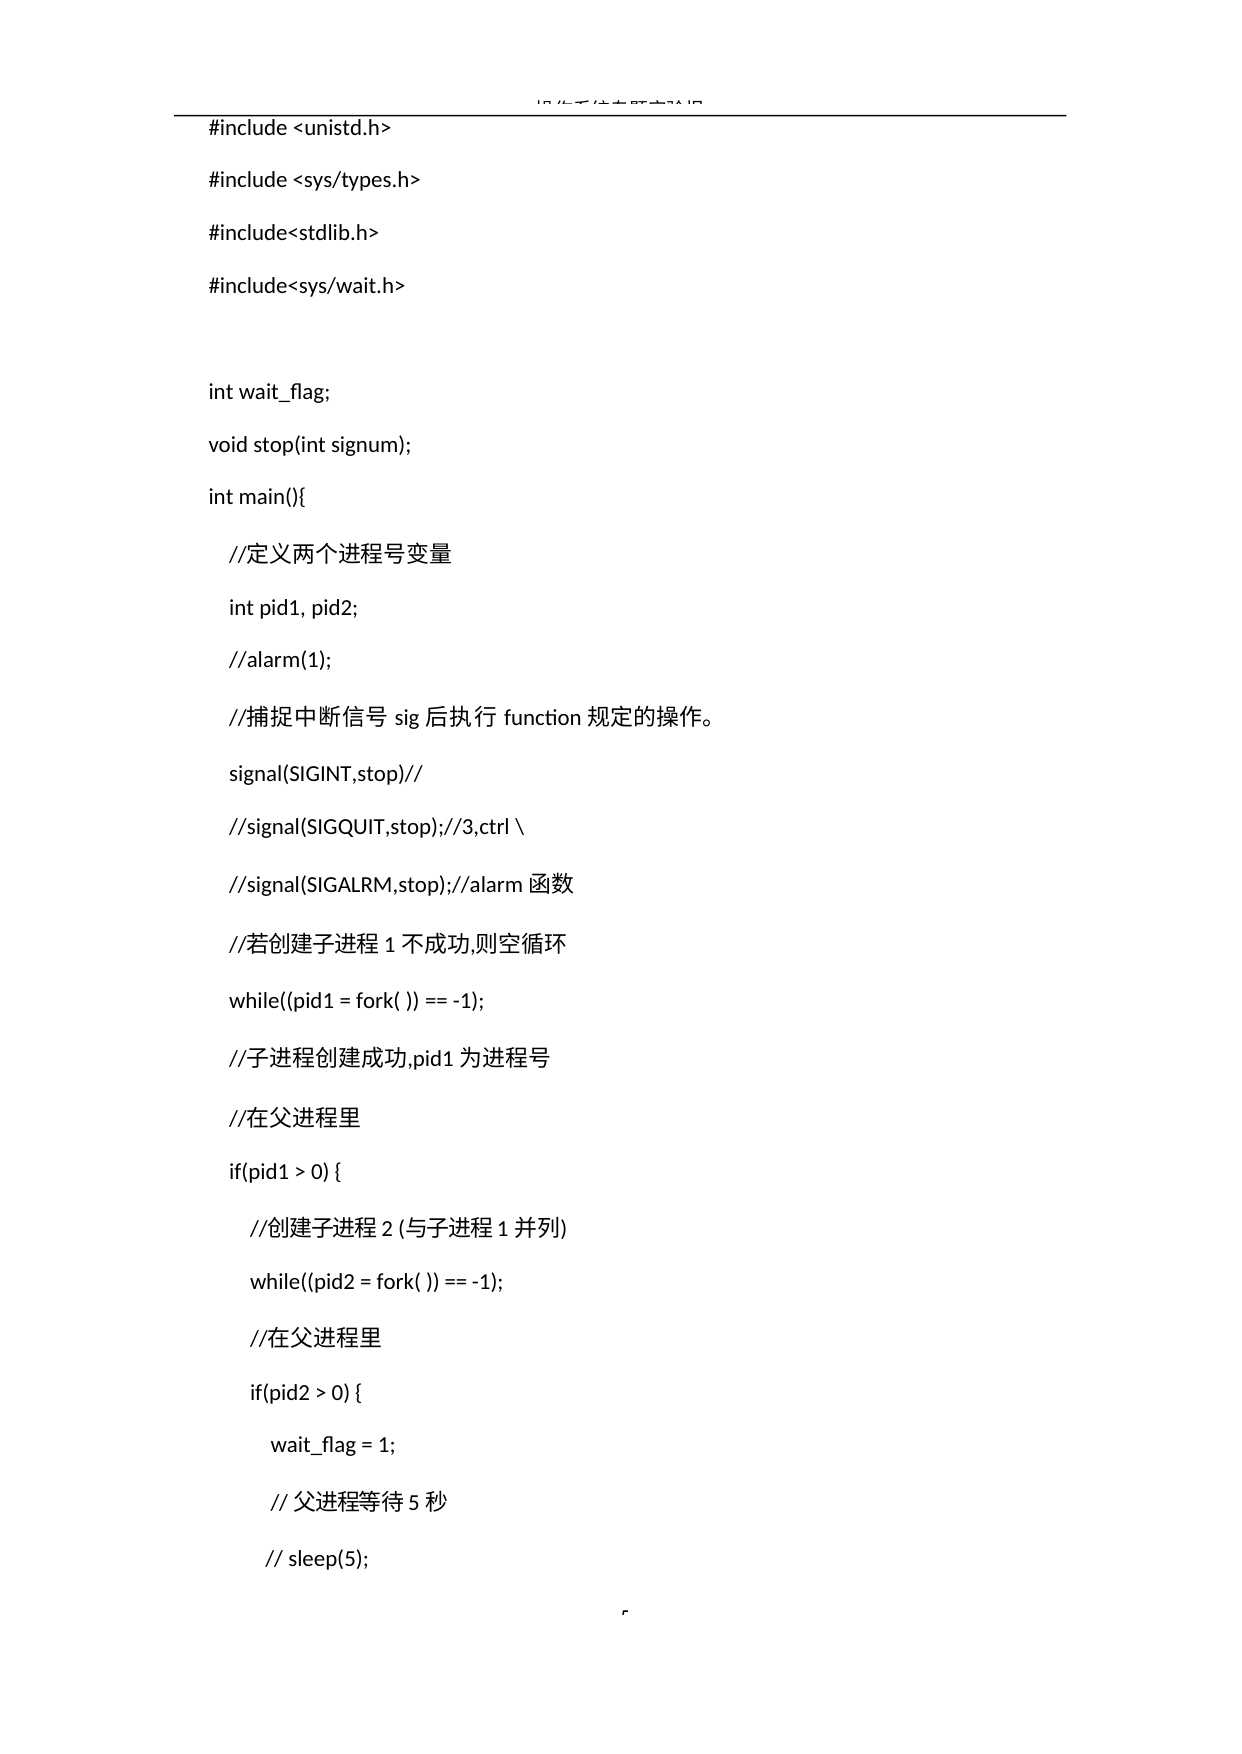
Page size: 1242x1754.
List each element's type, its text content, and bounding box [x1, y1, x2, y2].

text void stop(int signum); int main(){ [208, 430, 414, 510]
text //signal(SIGQUIT,stop);//3,ctrl \ [229, 812, 1114, 840]
text while((pid1 = fork( )) == -1); [229, 986, 1114, 1014]
text // 父进程等待 5 秒 [270, 1483, 1114, 1517]
text //在父进程里if(pid1 > 0) { [229, 1100, 362, 1185]
text #include <sys/types.h> #include<stdlib.h> #include<sys/wait.h> [208, 166, 423, 299]
text //signal(SIGALRM,stop);//alarm 函数 [229, 865, 1114, 899]
text //若创建子进程 1 不成功,则空循环 [229, 926, 1114, 959]
text //在父进程里if(pid2 > 0) { [250, 1320, 382, 1406]
text //alarm(1); [229, 645, 1114, 673]
text wait_flag = 1; [270, 1430, 1114, 1458]
text //创建子进程 2 (与子进程 1 并列) while((pid2 = fork( )) == -1); [250, 1210, 653, 1295]
text signal(SIGINT,stop)// [229, 759, 1114, 787]
text //子进程创建成功,pid1 为进程号 [229, 1039, 1114, 1073]
text #include <unistd.h> [208, 114, 1114, 141]
text //定义两个进程号变量int pid1, pid2; [229, 535, 453, 621]
text //捕捉中断信号sig 后执行function 规定的操作。 [229, 699, 1114, 732]
text // sleep(5); [265, 1544, 1114, 1572]
text int wait_flag; [208, 377, 1114, 405]
